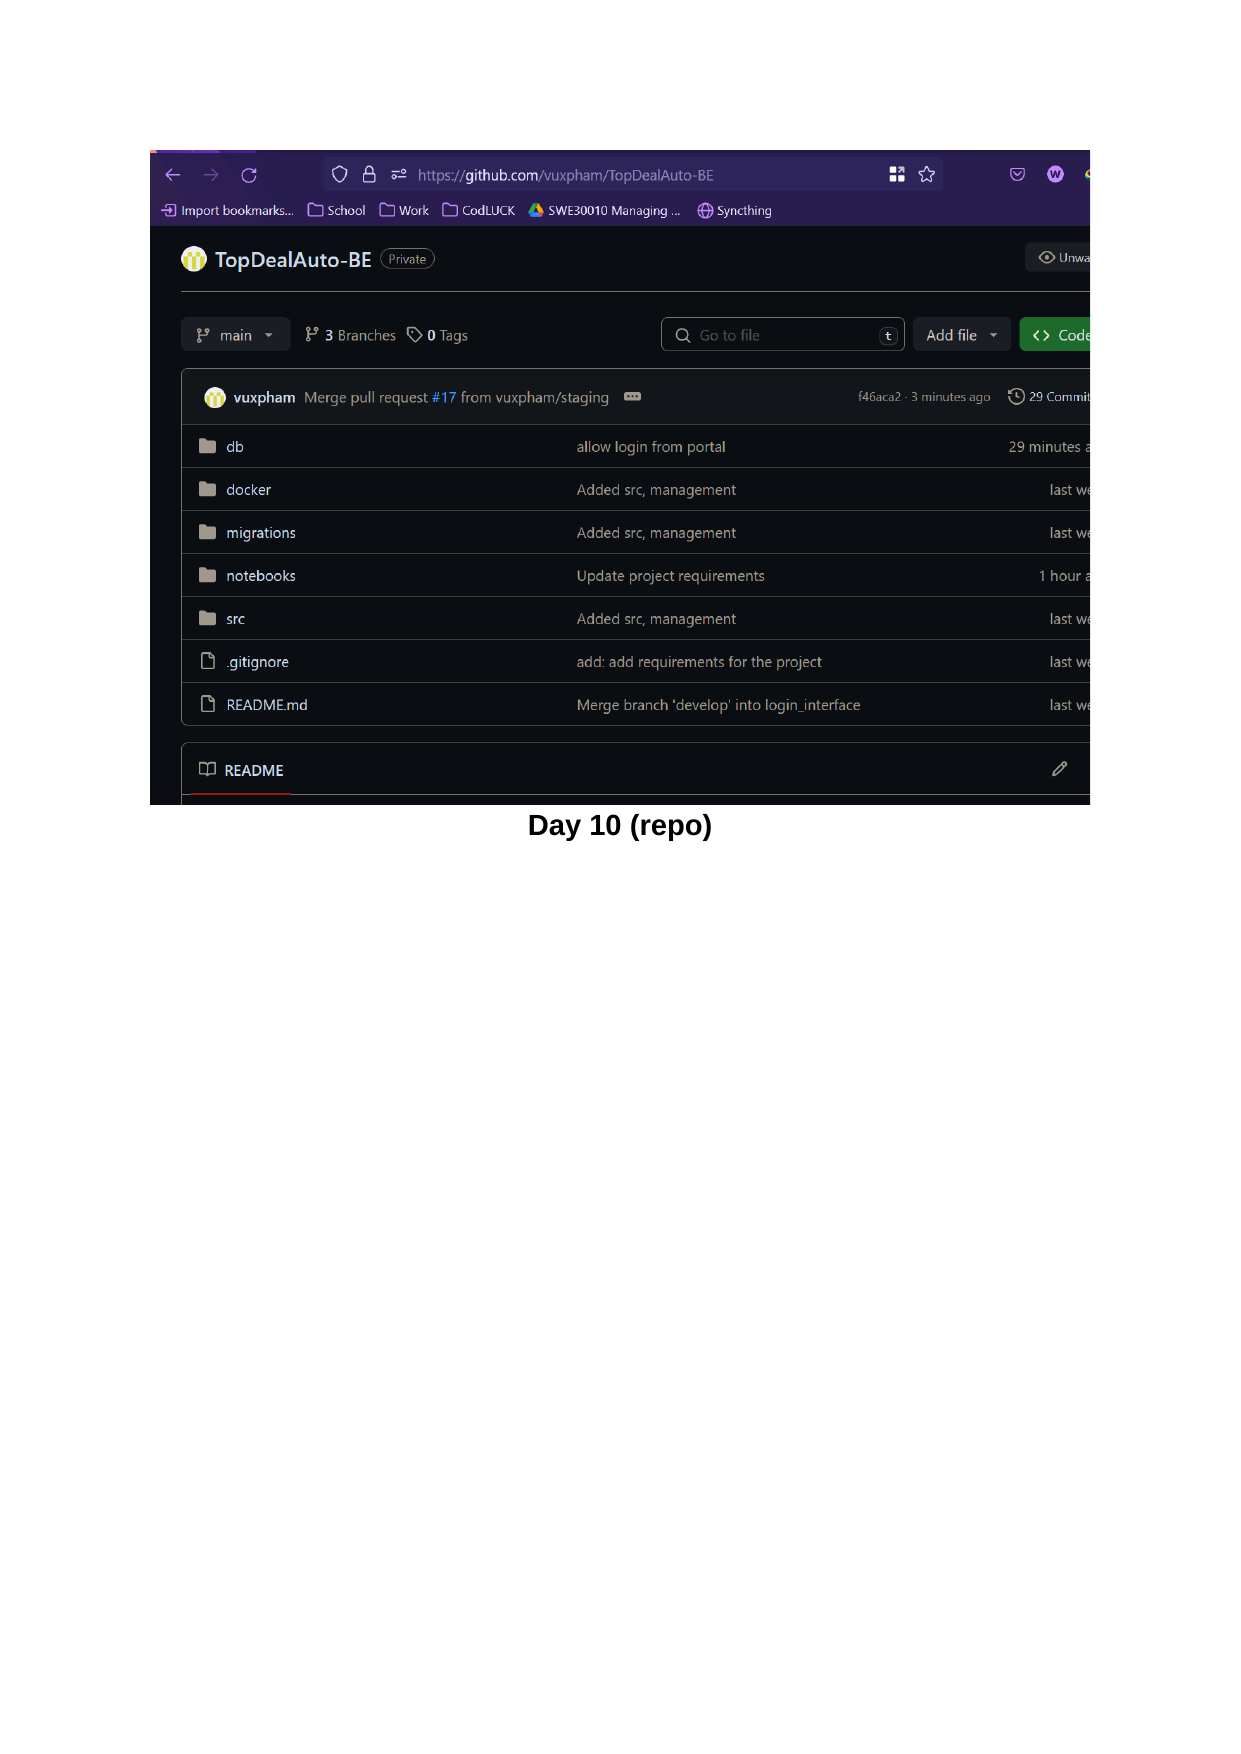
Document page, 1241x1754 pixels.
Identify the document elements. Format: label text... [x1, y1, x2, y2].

picture [150, 150, 1091, 805]
text Day 10 (repo) [150, 808, 1090, 842]
